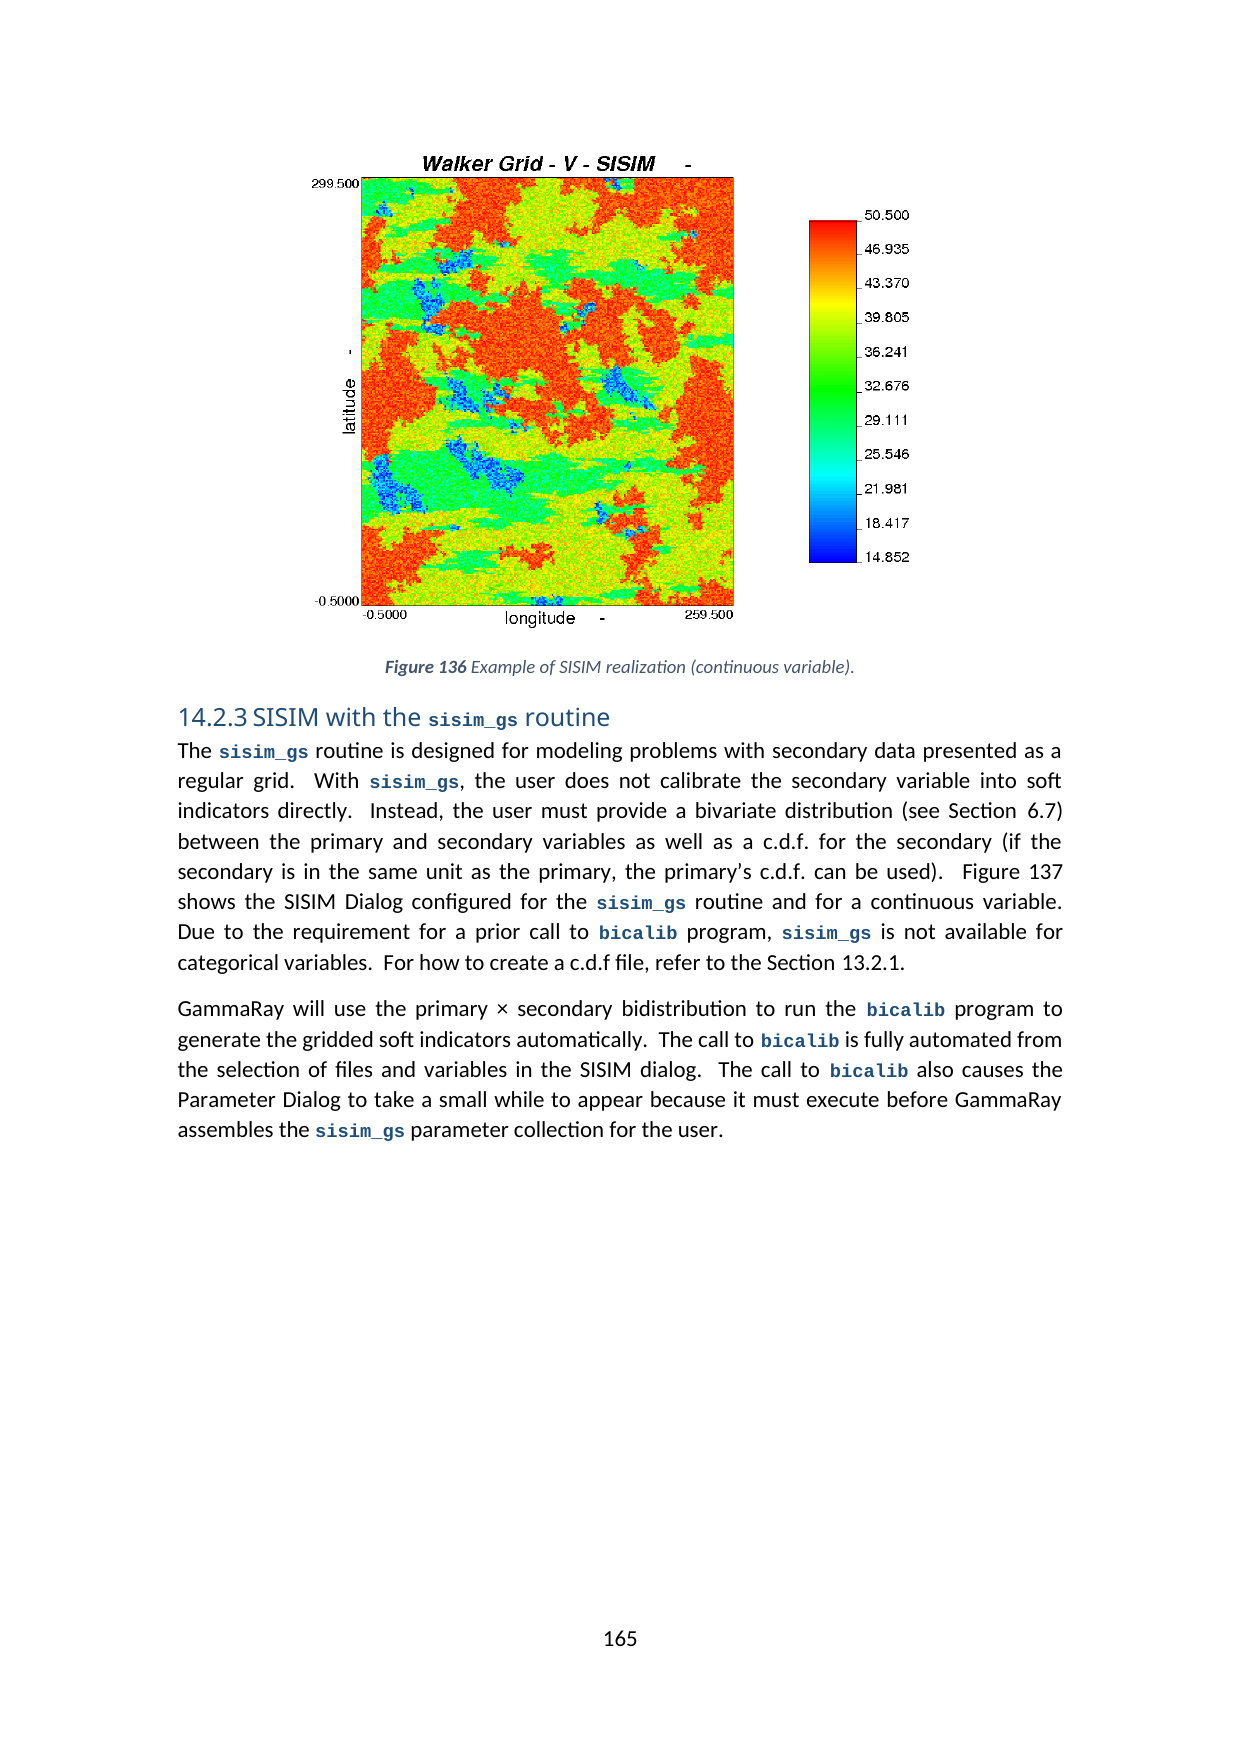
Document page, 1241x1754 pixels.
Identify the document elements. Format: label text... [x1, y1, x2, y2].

picture [309, 147, 931, 637]
text GammaRay will use the primary × secondary bidistribution to run the bicalib program to generate the gridded soft indicators automatically. The call to bicalib is fully automated from the selection of files and variables in the SISIM dialog. The call to bicalib also causes the Parameter Dialog to take a small while to appear because it must execute before GammaRay assembles the sisim_gs parameter collection for the user. [177, 994, 1063, 1143]
text The sisim_gs routine is designed for modeling problems with secondary data presented as a regular grid. With sisim_gs, the user does not calibrate the secondary variable into soft indicators directly. Instead, the user must provide a bivariate distribution (see Section 6.7) between the primary and secondary variables as well as a c.d.f. for the secondary (if the secondary is in the same unit as the primary, the primary’s c.d.f. can be used). Figure 137 shows the SISIM Dialog configured for the sisim_gs routine and for a continuous variable. Due to the requirement for a prior call to bicalib program, sisim_gs is not available for categorical variables. For how to create a c.d.f file, refer to the Section 13.2.1. [177, 736, 1063, 976]
text Figure 136 Example of SISIM realization (continuous variable). [177, 656, 1063, 678]
subtitle SISIM with the sisim_gs routine [177, 699, 1063, 733]
